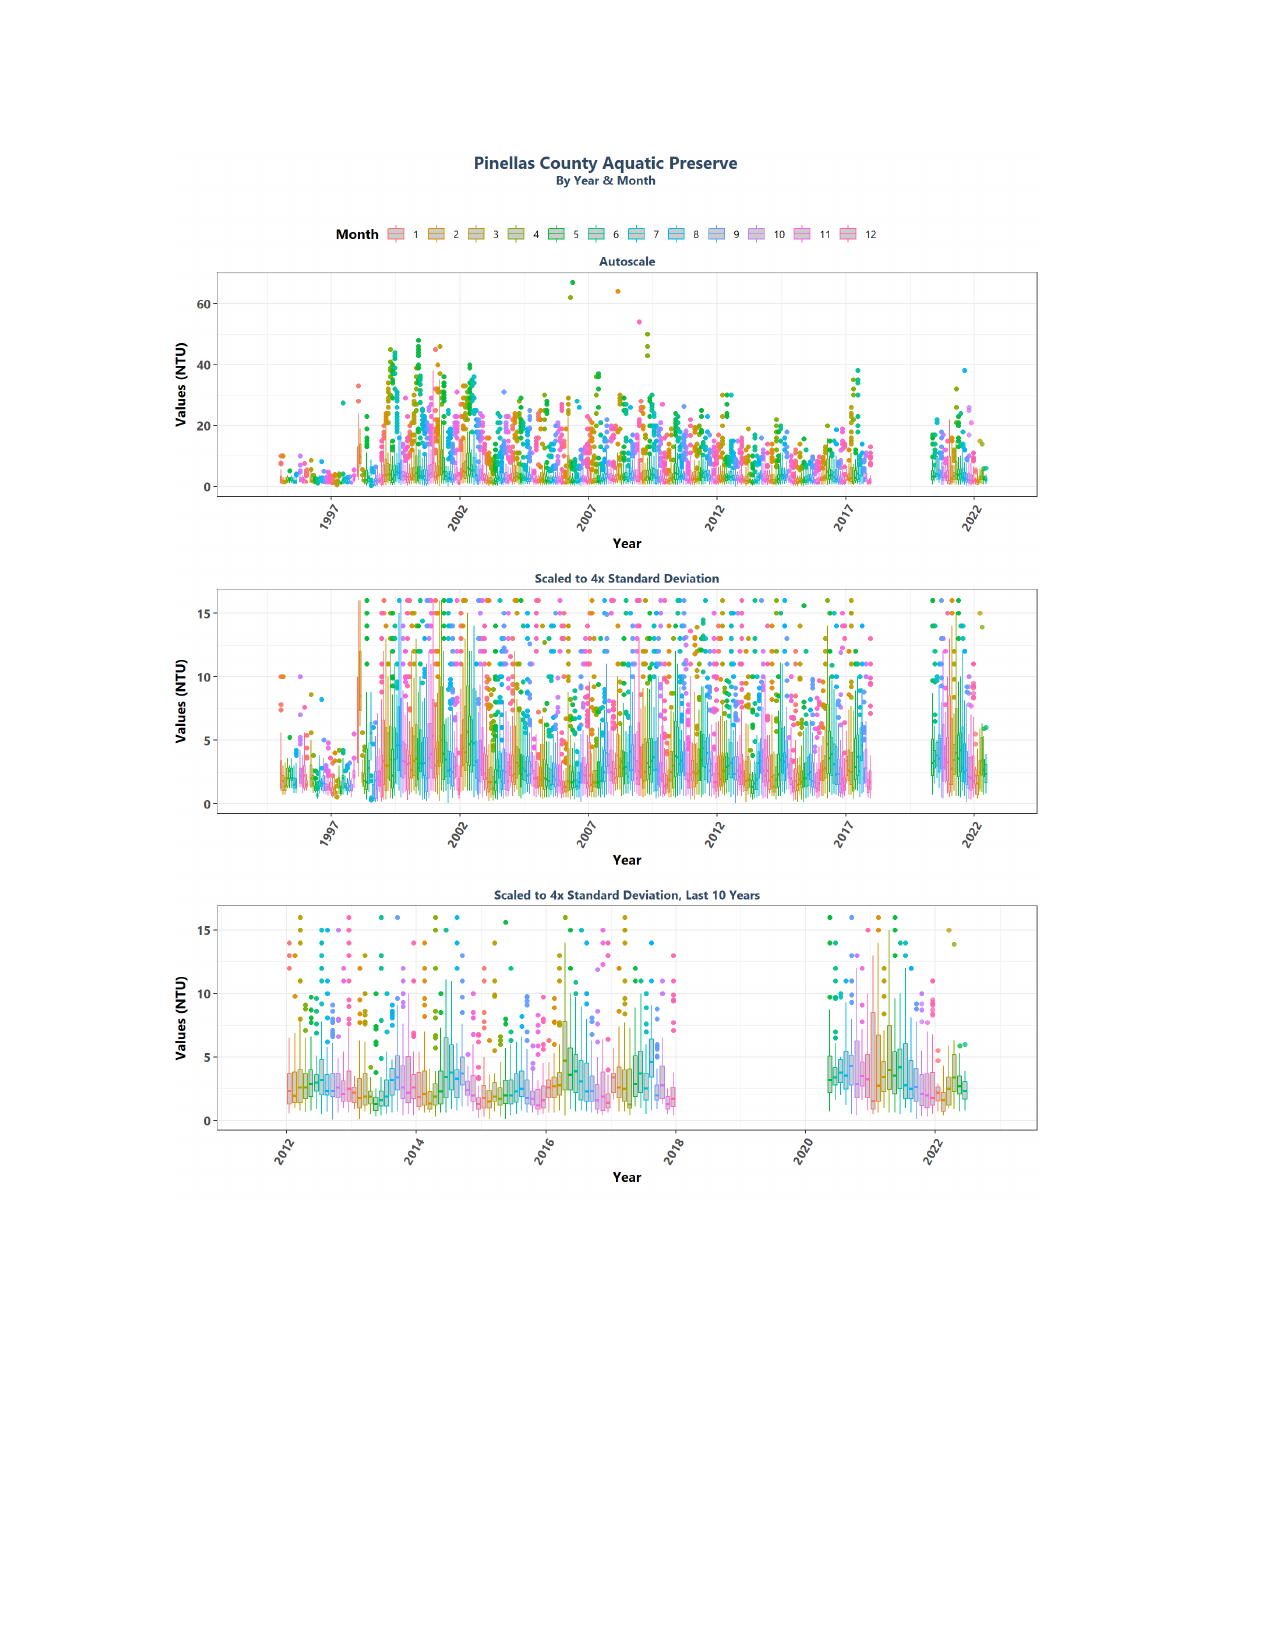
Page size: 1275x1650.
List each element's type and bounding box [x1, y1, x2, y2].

picture [168, 150, 1044, 1200]
